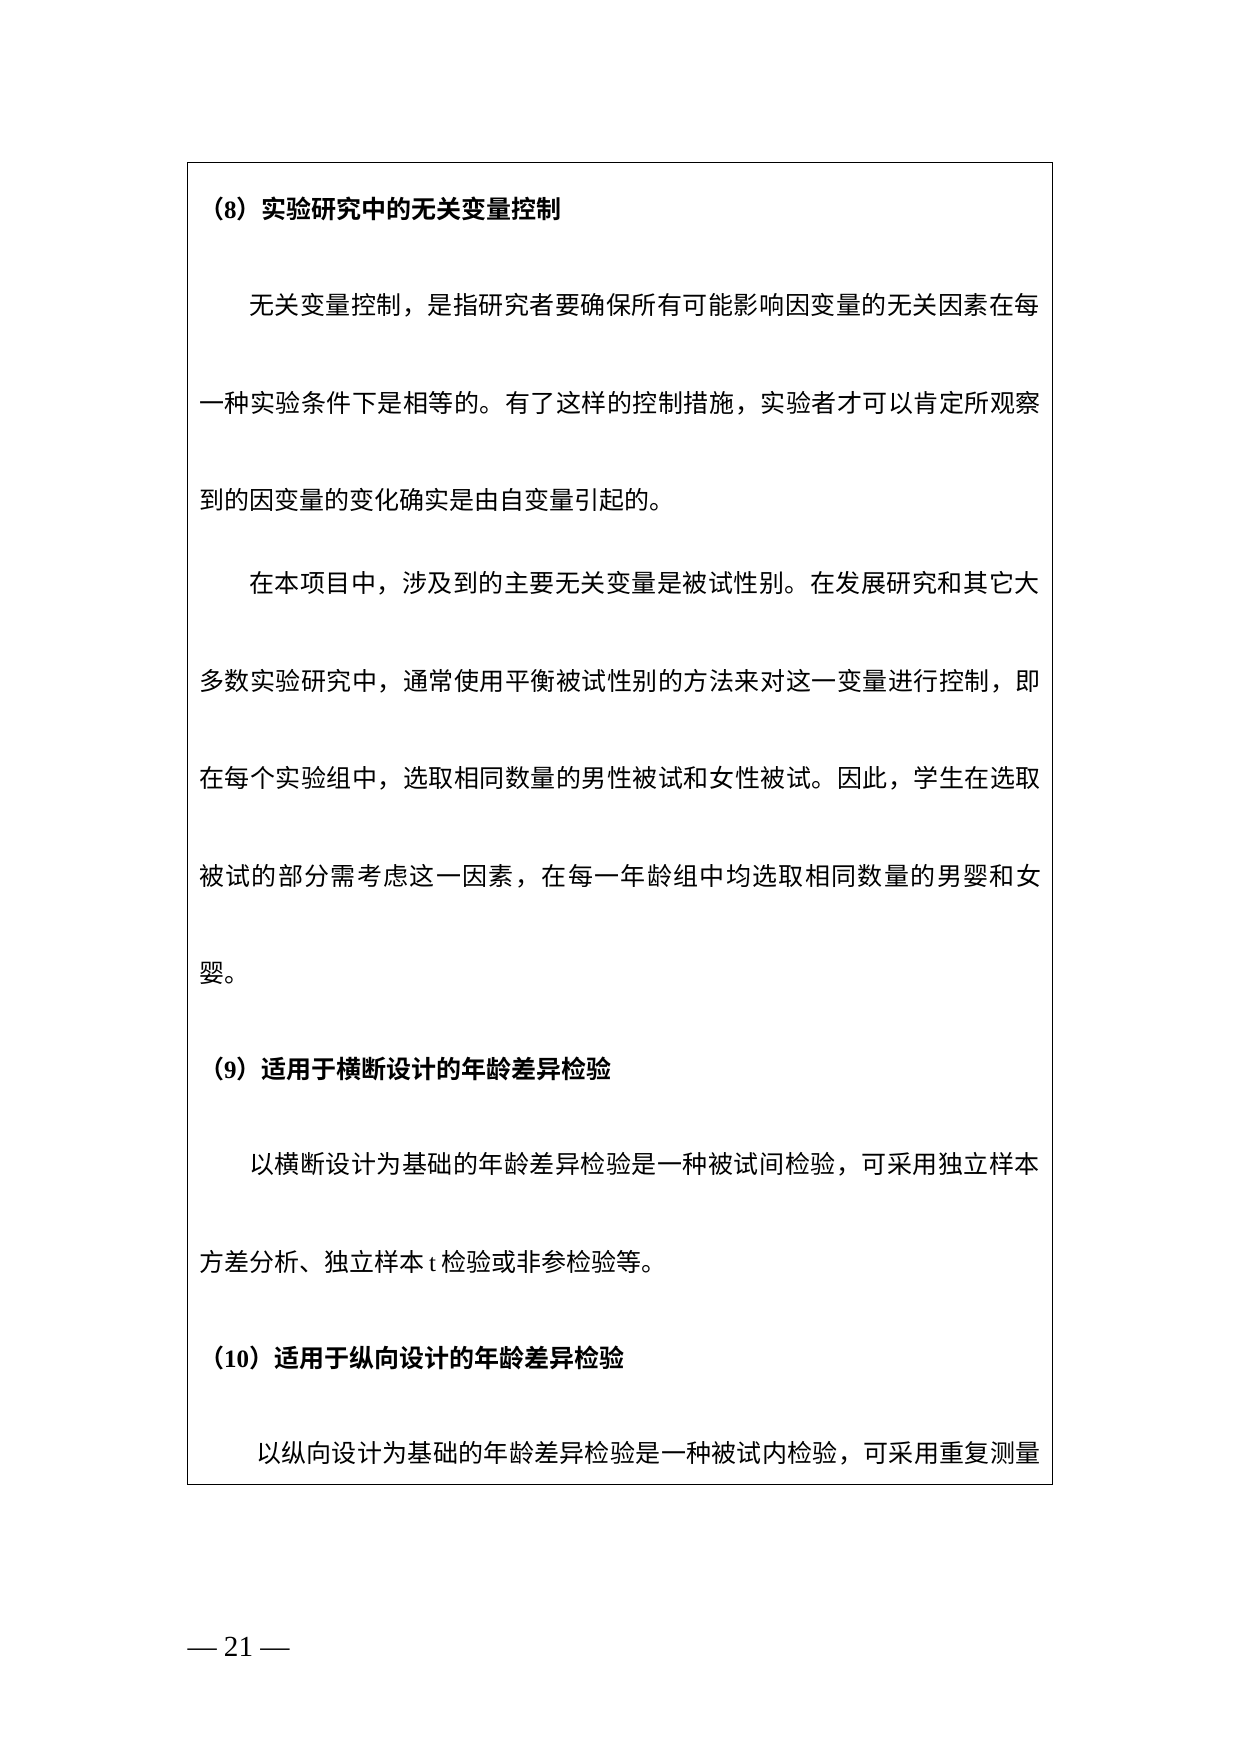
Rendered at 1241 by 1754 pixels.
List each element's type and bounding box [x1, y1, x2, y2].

table_cell [188, 163, 1052, 1484]
